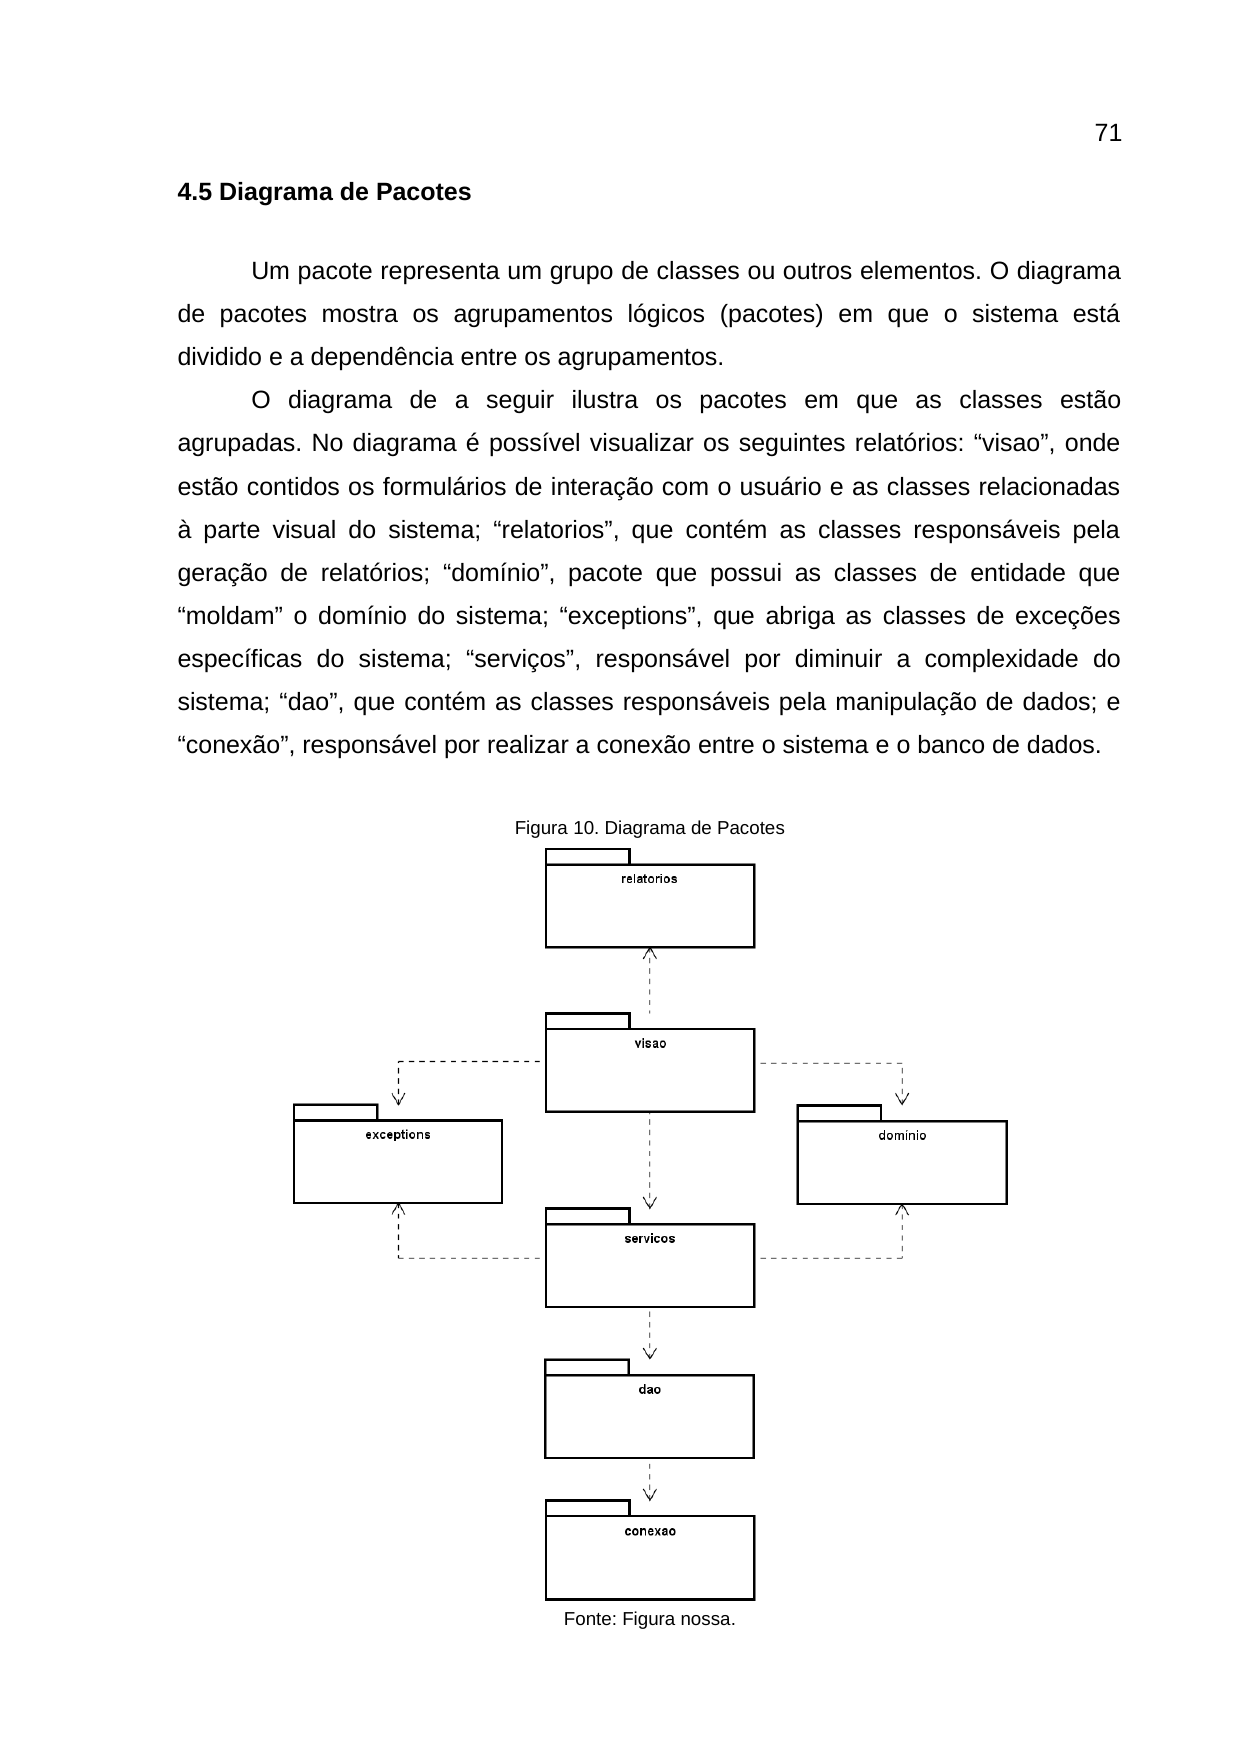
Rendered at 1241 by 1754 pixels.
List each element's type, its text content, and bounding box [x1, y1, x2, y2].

text O diagrama de a seguir ilustra os pacotes em que as classes estão agrupadas. No diagrama é possível visualizar os seguintes relatórios: “visao”, onde estão contidos os formulários de interação com o usuário e as classes relacionadas à parte visual do sistema; “relatorios”, que contém as classes responsáveis pela geração de relatórios; “domínio”, pacote que possui as classes de entidade que “moldam” o domínio do sistema; “exceptions”, que abriga as classes de exceções específicas do sistema; “serviços”, responsável por diminuir a complexidade do sistema; “dao”, que contém as classes responsáveis pela manipulação de dados; e “conexão”, responsável por realizar a conexão entre o sistema e o banco de dados. [177, 385, 1122, 759]
subtitle 4.5 Diagrama de Pacotes [177, 177, 1122, 206]
picture [283, 838, 1016, 1609]
text Fonte: Figura nossa. [177, 1608, 1122, 1630]
text Um pacote representa um grupo de classes ou outros elementos. O diagrama de pacotes mostra os agrupamentos lógicos (pacotes) em que o sistema está dividido e a dependência entre os agrupamentos. [177, 256, 1122, 371]
